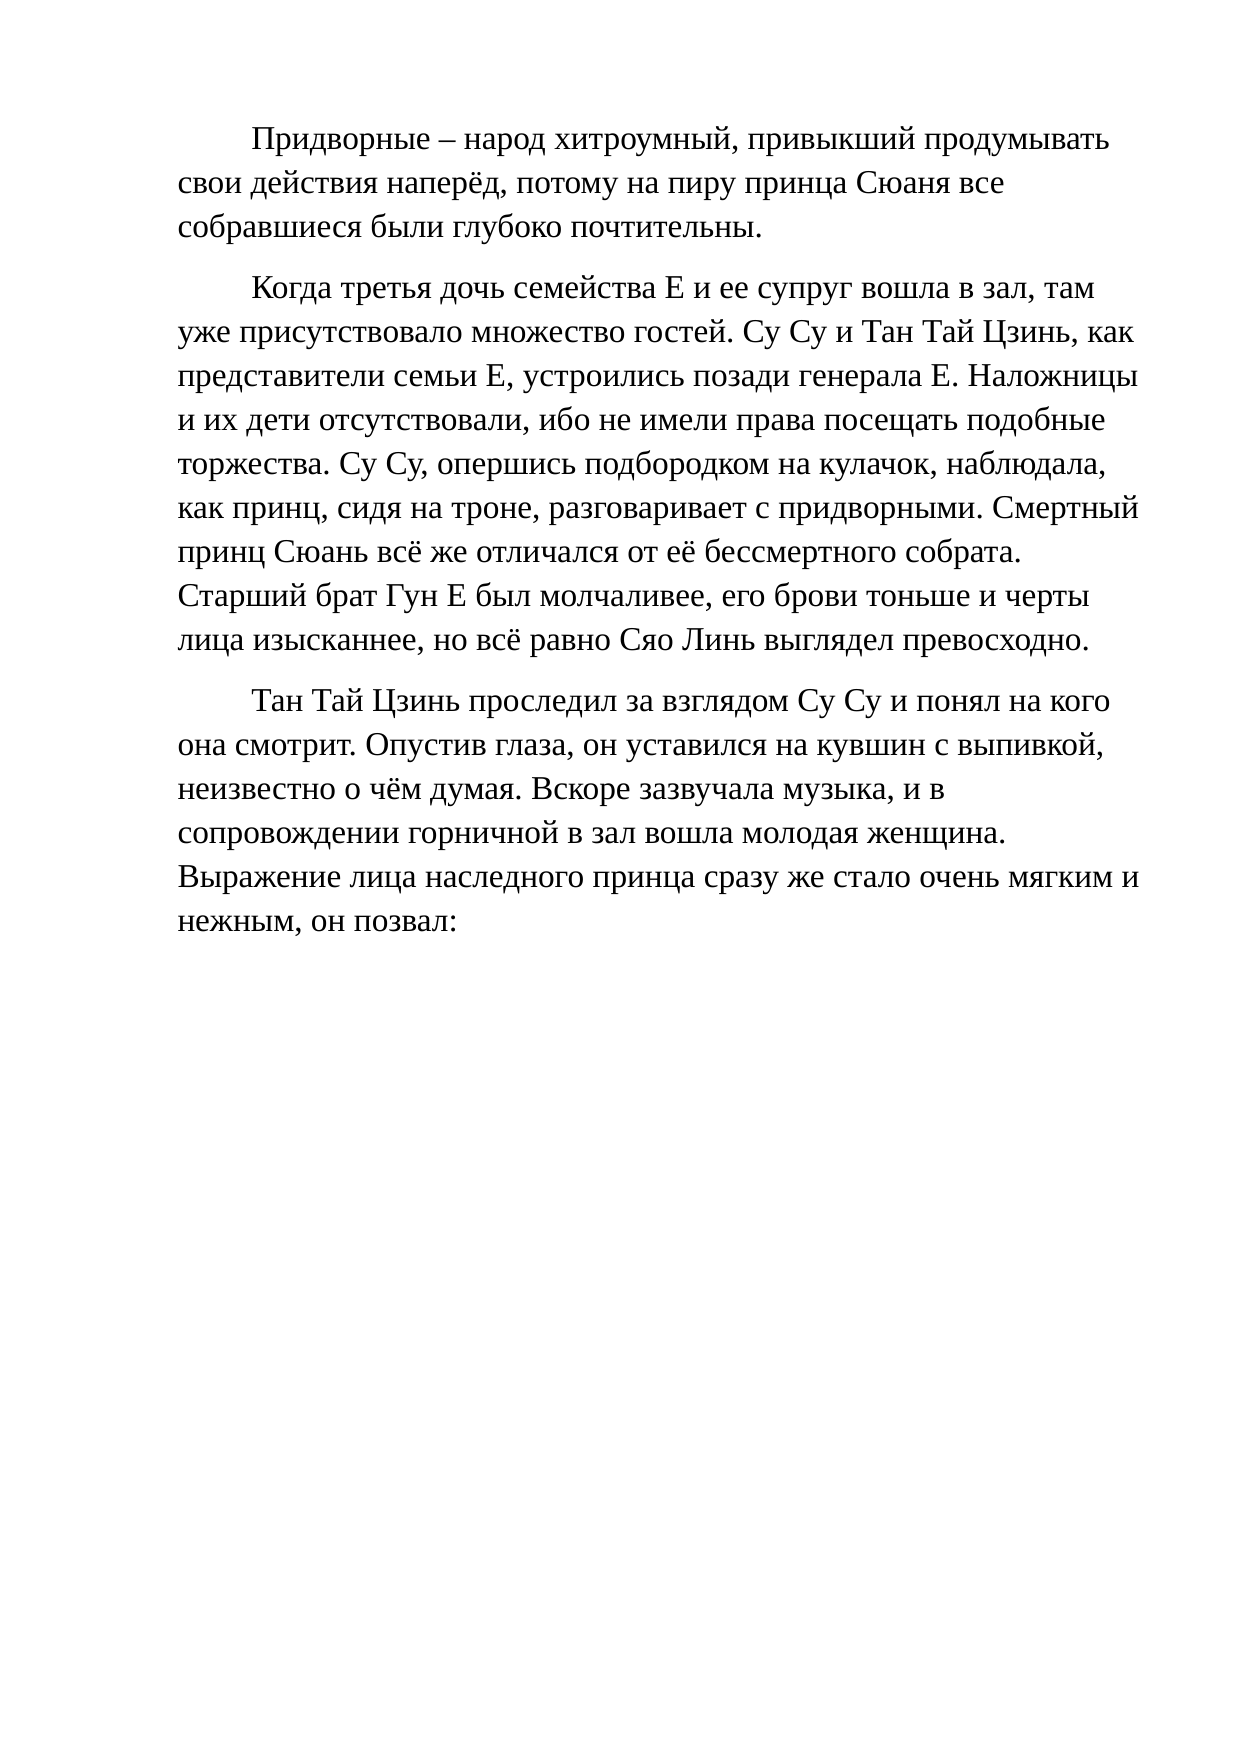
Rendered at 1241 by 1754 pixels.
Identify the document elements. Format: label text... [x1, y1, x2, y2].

text Тан Тай Цзинь проследил за взглядом Су Су и понял на кого она смотрит. Опустив глаза, он уставился на кувшин с выпивкой, неизвестно о чём думая. Вскоре зазвучала музыка, и в сопровождении горничной в зал вошла молодая женщина. Выражение лица наследного принца сразу же стало очень мягким и нежным, он позвал: [177, 680, 1152, 939]
text Когда третья дочь семейства Е и ее супруг вошла в зал, там уже присутствовало множество гостей. Су Су и Тан Тай Цзинь, как представители семьи Е, устроились позади генерала Е. Наложницы и их дети отсутствовали, ибо не имели права посещать подобные торжества. Су Су, опершись подбородком на кулачок, наблюдала, как принц, сидя на троне, разговаривает с придворными. Смертный принц Сюань всё же отличался от её бессмертного собрата. Старший брат Гун Е был молчаливее, его брови тоньше и черты лица изысканнее, но всё равно Сяо Линь выглядел превосходно. [177, 267, 1152, 658]
text Придворные – народ хитроумный, привыкший продумывать свои действия наперёд, потому на пиру принца Сюаня все собравшиеся были глубоко почтительны. [177, 118, 1152, 244]
